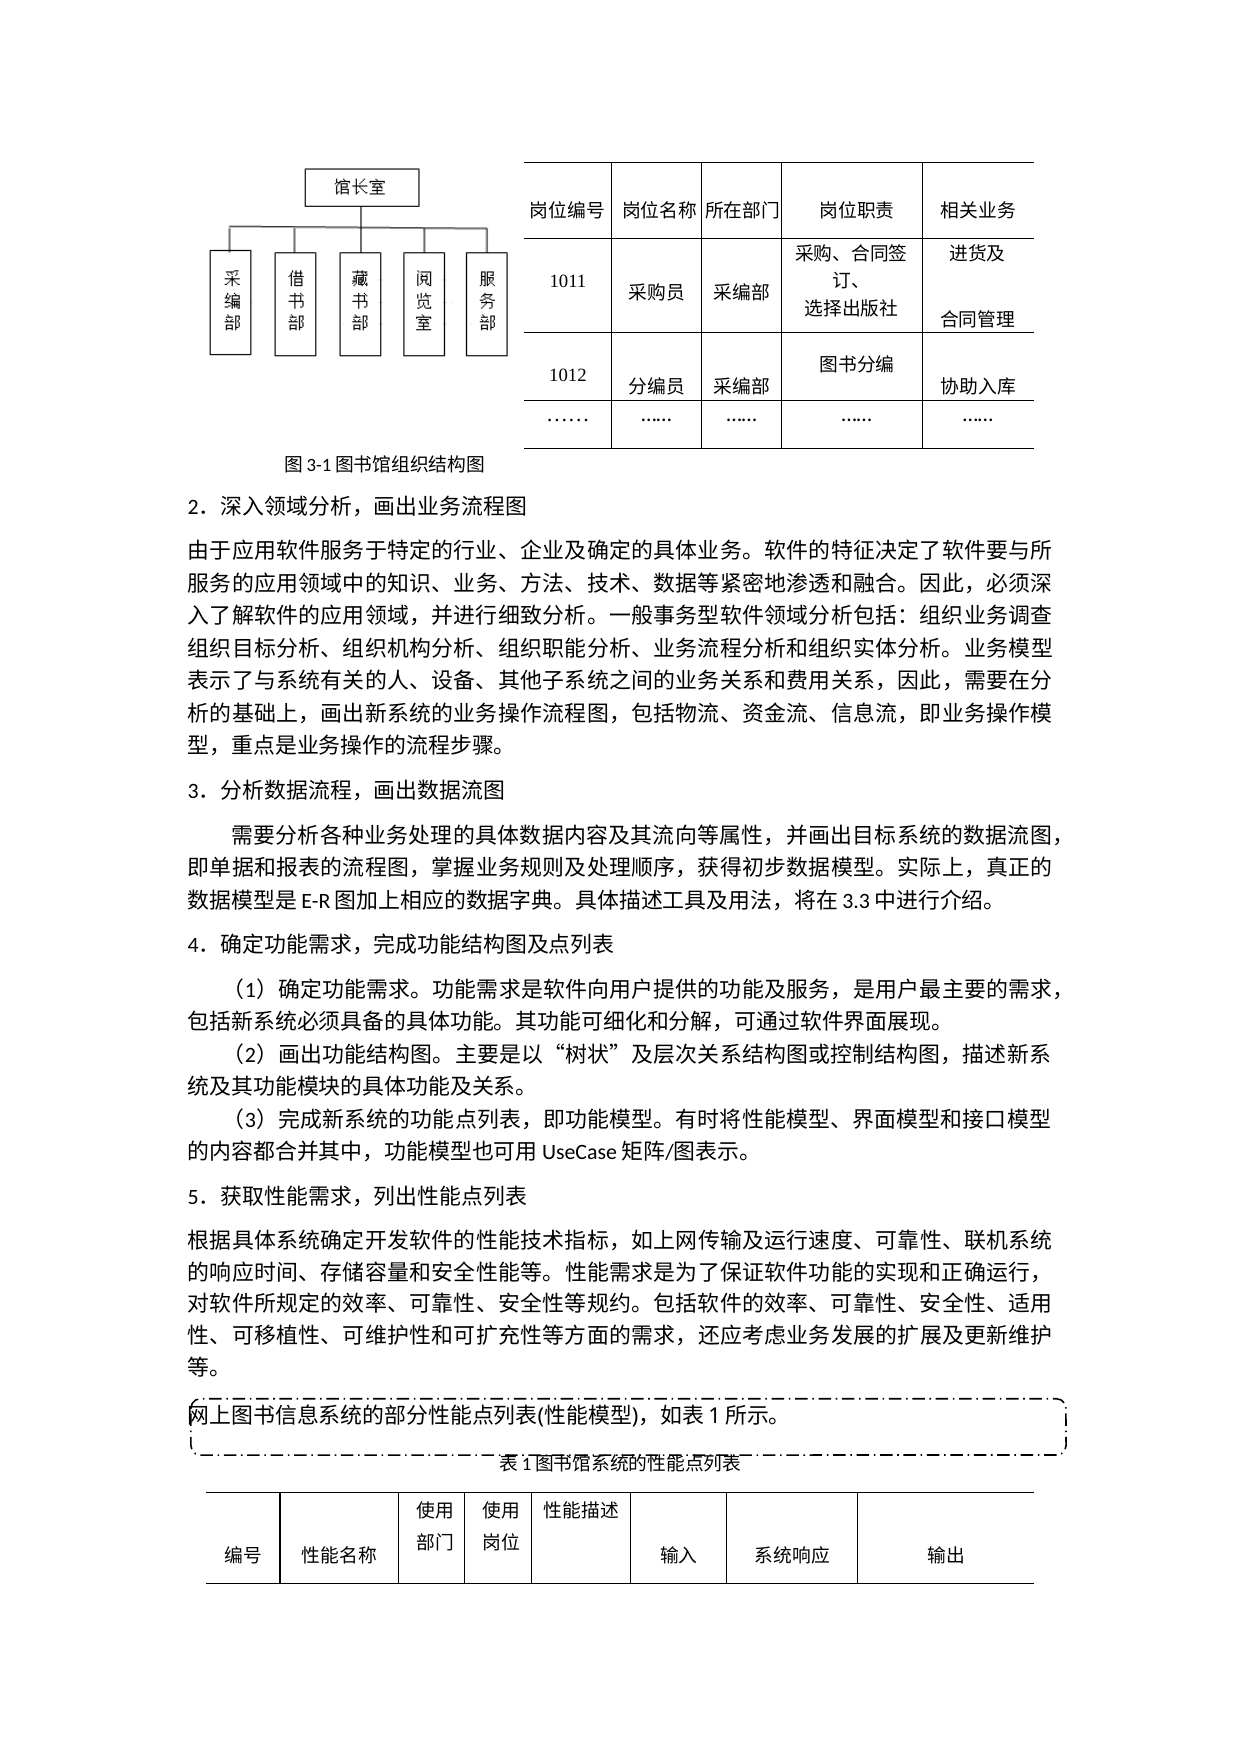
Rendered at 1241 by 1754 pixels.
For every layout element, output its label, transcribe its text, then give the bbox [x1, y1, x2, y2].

table_header 性能描述 [532, 1493, 630, 1583]
table_cell …… [923, 401, 1034, 448]
table_header 输出 [858, 1493, 1034, 1583]
table_header 相关业务 [923, 163, 1034, 238]
table_cell 分编员 [612, 333, 701, 399]
text 3．分析数据流程，画出数据流图 [187, 773, 1053, 805]
text （2）画出功能结构图。主要是以“树状”及层次关系结构图或控制结构图，描述新系统及其功能模块的具体功能及关系。 [187, 1036, 1053, 1101]
text （3）完成新系统的功能点列表，即功能模型。有时将性能模型、界面模型和接口模型的内容都合并其中，功能模型也可用UseCase矩阵/图表示。 [187, 1101, 1053, 1166]
table_header 性能名称 [281, 1493, 398, 1583]
text 4．确定功能需求，完成功能结构图及点列表 [187, 927, 1053, 959]
table_header 所在部门 [702, 163, 781, 238]
text 5．获取性能需求，列出性能点列表 [187, 1179, 1053, 1211]
table_cell …… [612, 401, 701, 448]
table_cell 协助入库 [923, 333, 1034, 399]
table_cell …… [524, 401, 611, 448]
text 网上图书信息系统的部分性能点列表(性能模型)，如表1所示。 [187, 1398, 1053, 1429]
table_cell 采编部 [702, 333, 781, 399]
text 2．深入领域分析，画出业务流程图 [187, 489, 1053, 521]
text 由于应用软件服务于特定的行业、企业及确定的具体业务。软件的特征决定了软件要与所服务的应用领域中的知识、业务、方法、技术、数据等紧密地渗透和融合。因此，必须深入了解软件的应用领域，并进行细致分析。一般事务型软件领域分析包括：组织业务调查、组织目标分析、组织机构分析、组织职能分析、业务流程分析和组织实体分析。业务模型表示了与系统有关的人、设备、其他子系统之间的业务关系和费用关系，因此，需要在分析的基础上，画出新系统的业务操作流程图，包括物流、资金流、信息流，即业务操作模型，重点是业务操作的流程步骤。 [187, 533, 1053, 761]
table_header 输入 [631, 1493, 726, 1583]
table_header 使用岗位 [465, 1493, 531, 1583]
table_cell 采编部 [702, 239, 781, 332]
table_cell 图书分编 [782, 333, 922, 399]
text （1）确定功能需求。功能需求是软件向用户提供的功能及服务，是用户最主要的需求，包括新系统必须具备的具体功能。其功能可细化和分解，可通过软件界面展现。 [187, 971, 1053, 1036]
table_header 岗位职责 [782, 163, 922, 238]
table_cell 进货及 合同管理 [923, 239, 1034, 332]
text 根据具体系统确定开发软件的性能技术指标，如上网传输及运行速度、可靠性、联机系统的响应时间、存储容量和安全性能等。性能需求是为了保证软件功能的实现和正确运行，对软件所规定的效率、可靠性、安全性等规约。包括软件的效率、可靠性、安全性、适用性、可移植性、可维护性和可扩充性等方面的需求，还应考虑业务发展的扩展及更新维护等。 [187, 1223, 1053, 1381]
table_header 岗位编号 [524, 163, 611, 238]
table_header 系统响应 [727, 1493, 857, 1583]
table_cell 采购、合同签订、 选择出版社 [782, 239, 922, 332]
table_cell 采购员 [612, 239, 701, 332]
table_cell 1012 [524, 333, 611, 399]
table_cell …… [702, 401, 781, 448]
picture [190, 164, 524, 362]
table_cell …… [782, 401, 922, 448]
table_header 使用部门 [399, 1493, 464, 1583]
table_header 编号 [206, 1493, 279, 1583]
text 需要分析各种业务处理的具体数据内容及其流向等属性，并画出目标系统的数据流图，即单据和报表的流程图，掌握业务规则及处理顺序，获得初步数据模型。实际上，真正的数据模型是E-R图加上相应的数据字典。具体描述工具及用法，将在3.3中进行介绍。 [187, 817, 1053, 915]
table_cell 1011 [524, 239, 611, 332]
text 图3-1图书馆组织结构图 [187, 162, 1053, 476]
table_header 岗位名称 [612, 163, 701, 238]
text 表1图书馆系统的性能点列表 [187, 1446, 1053, 1478]
